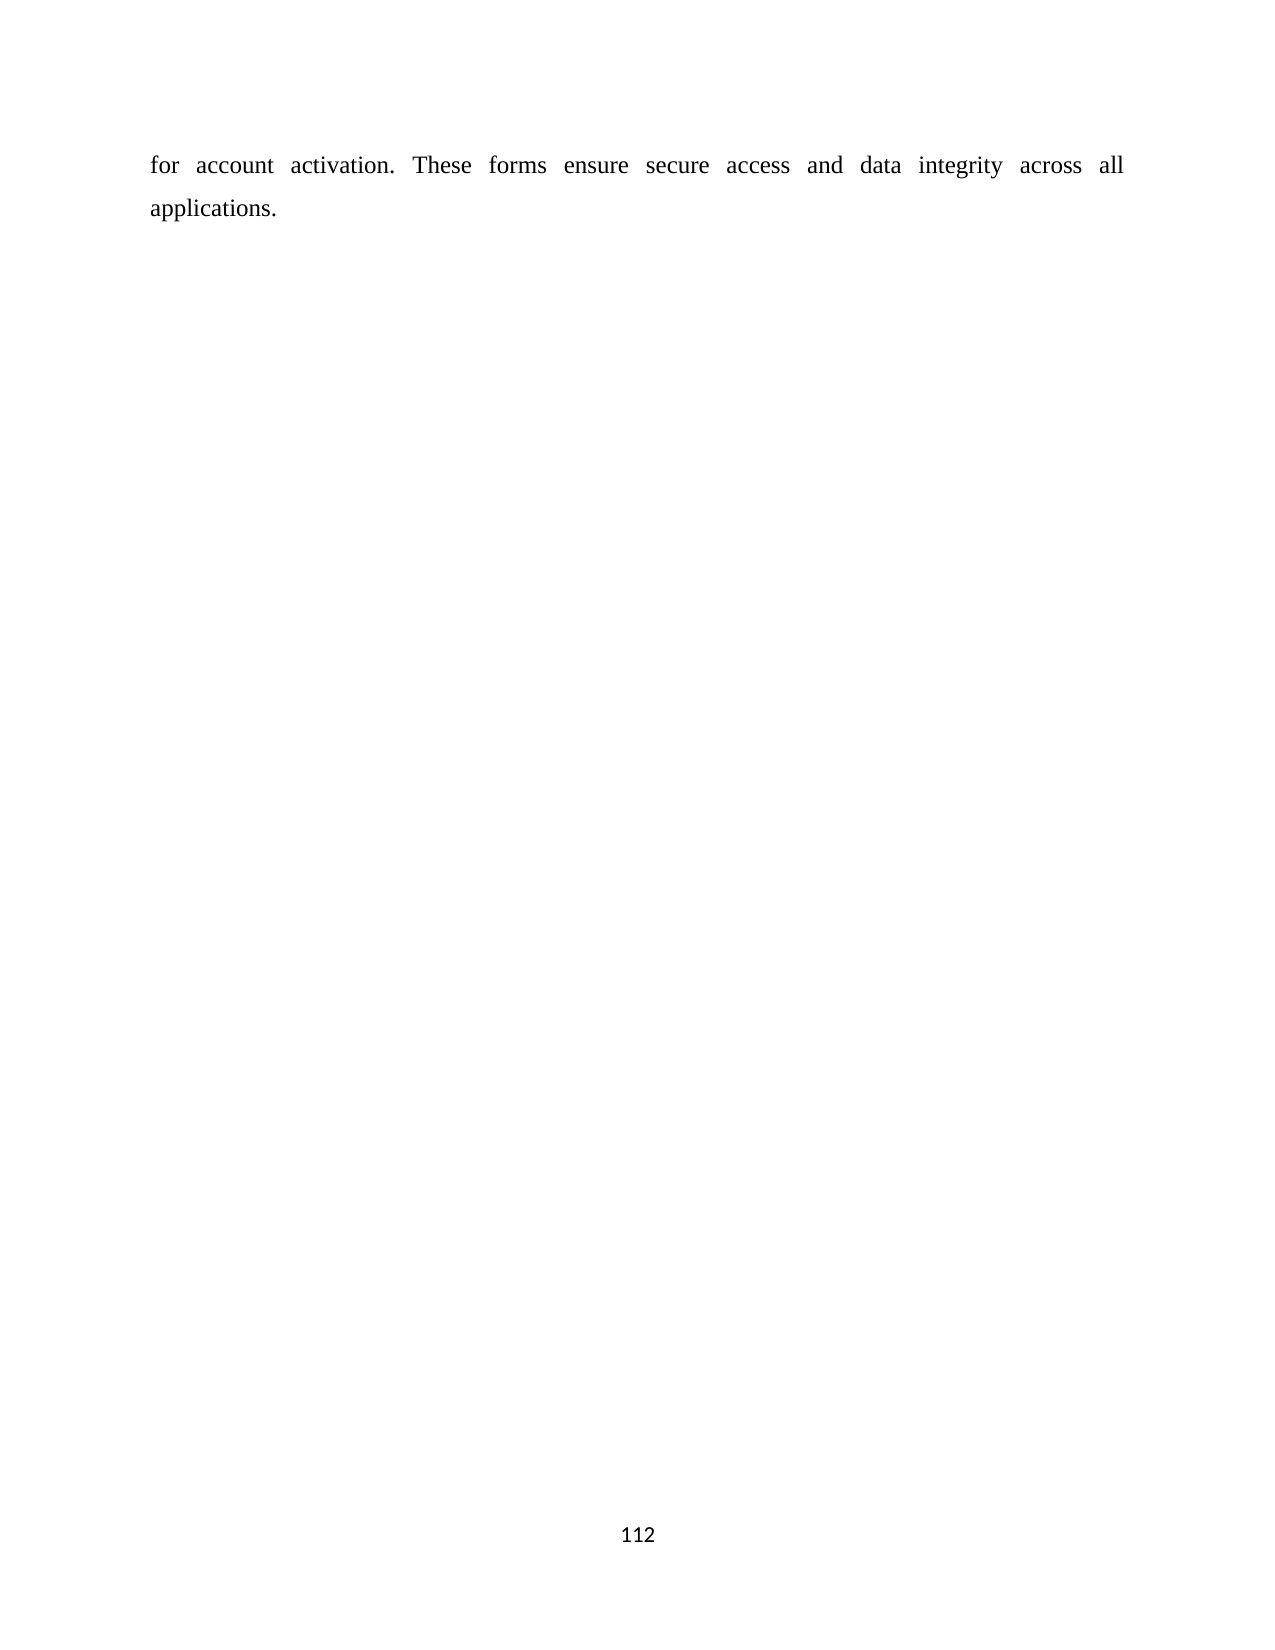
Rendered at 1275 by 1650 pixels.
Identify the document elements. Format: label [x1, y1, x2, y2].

text [150, 150, 1125, 222]
